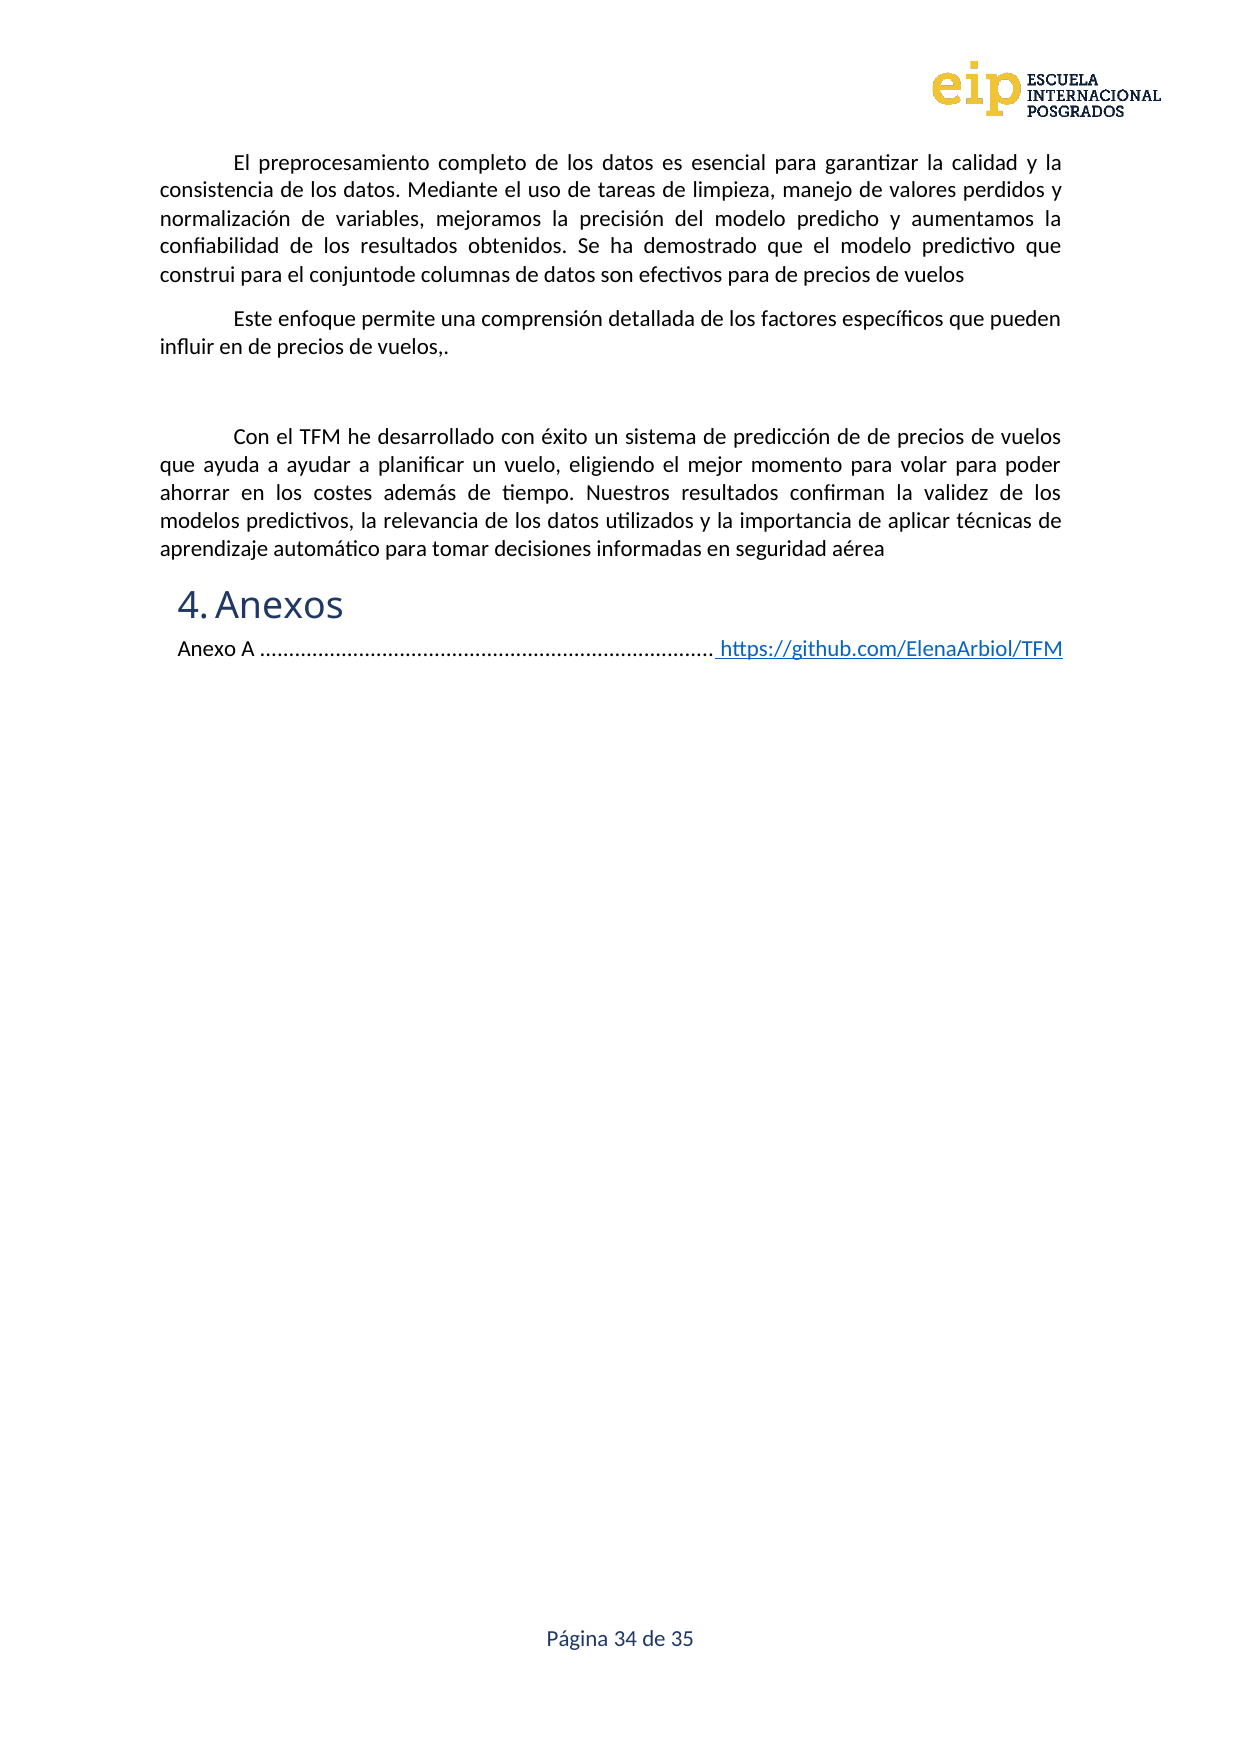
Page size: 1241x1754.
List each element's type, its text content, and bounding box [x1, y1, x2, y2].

list Anexos [177, 578, 1063, 629]
text Con el TFM he desarrollado con éxito un sistema de predicción de de precios de vuelos que ayuda a ayudar a planificar un vuelo, eligiendo el mejor momento para volar para poder ahorrar en los costes además de tiempo. Nuestros resultados confirman la validez de los modelos predictivos, la relevancia de los datos utilizados y la importancia de aplicar técnicas de aprendizaje automático para tomar decisiones informadas en seguridad aérea [159, 422, 1063, 562]
text Este enfoque permite una comprensión detallada de los factores específicos que pueden influir en de precios de vuelos,. [159, 304, 1063, 360]
picture [932, 61, 1161, 117]
text El preprocesamiento completo de los datos es esencial para garantizar la calidad y la consistencia de los datos. Mediante el uso de tareas de limpieza, manejo de valores perdidos y normalización de variables, mejoramos la precisión del modelo predicho y aumentamos la confiabilidad de los resultados obtenidos. Se ha demostrado que el modelo predictivo que construi para el conjuntode columnas de datos son efectivos para de precios de vuelos [159, 148, 1063, 288]
text Anexo A https://github.com/ElenaArbiol/TFM [177, 634, 1063, 662]
